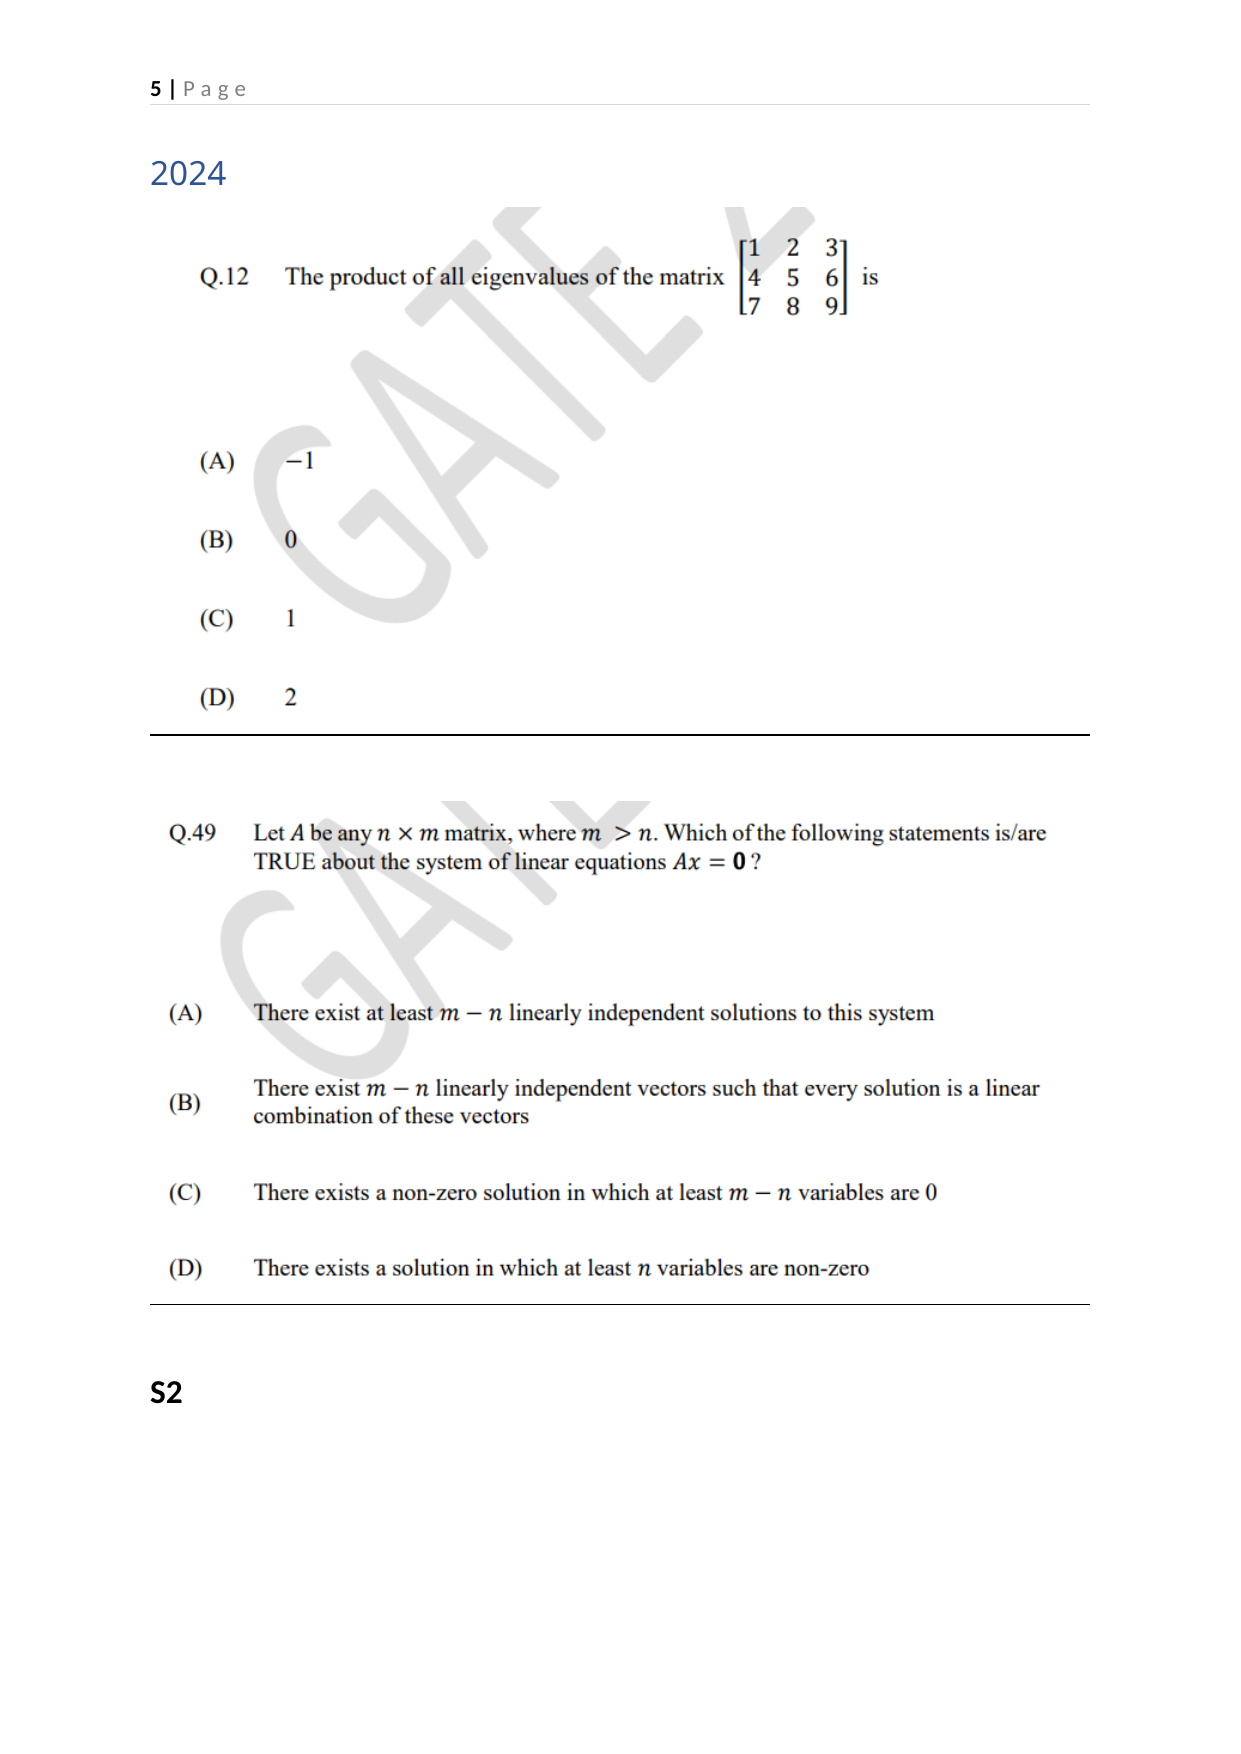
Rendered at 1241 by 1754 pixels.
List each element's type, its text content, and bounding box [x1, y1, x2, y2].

picture [150, 207, 911, 733]
subtitle 2024 [150, 150, 1090, 195]
text S2 [150, 1371, 1090, 1412]
picture [150, 801, 1091, 1302]
